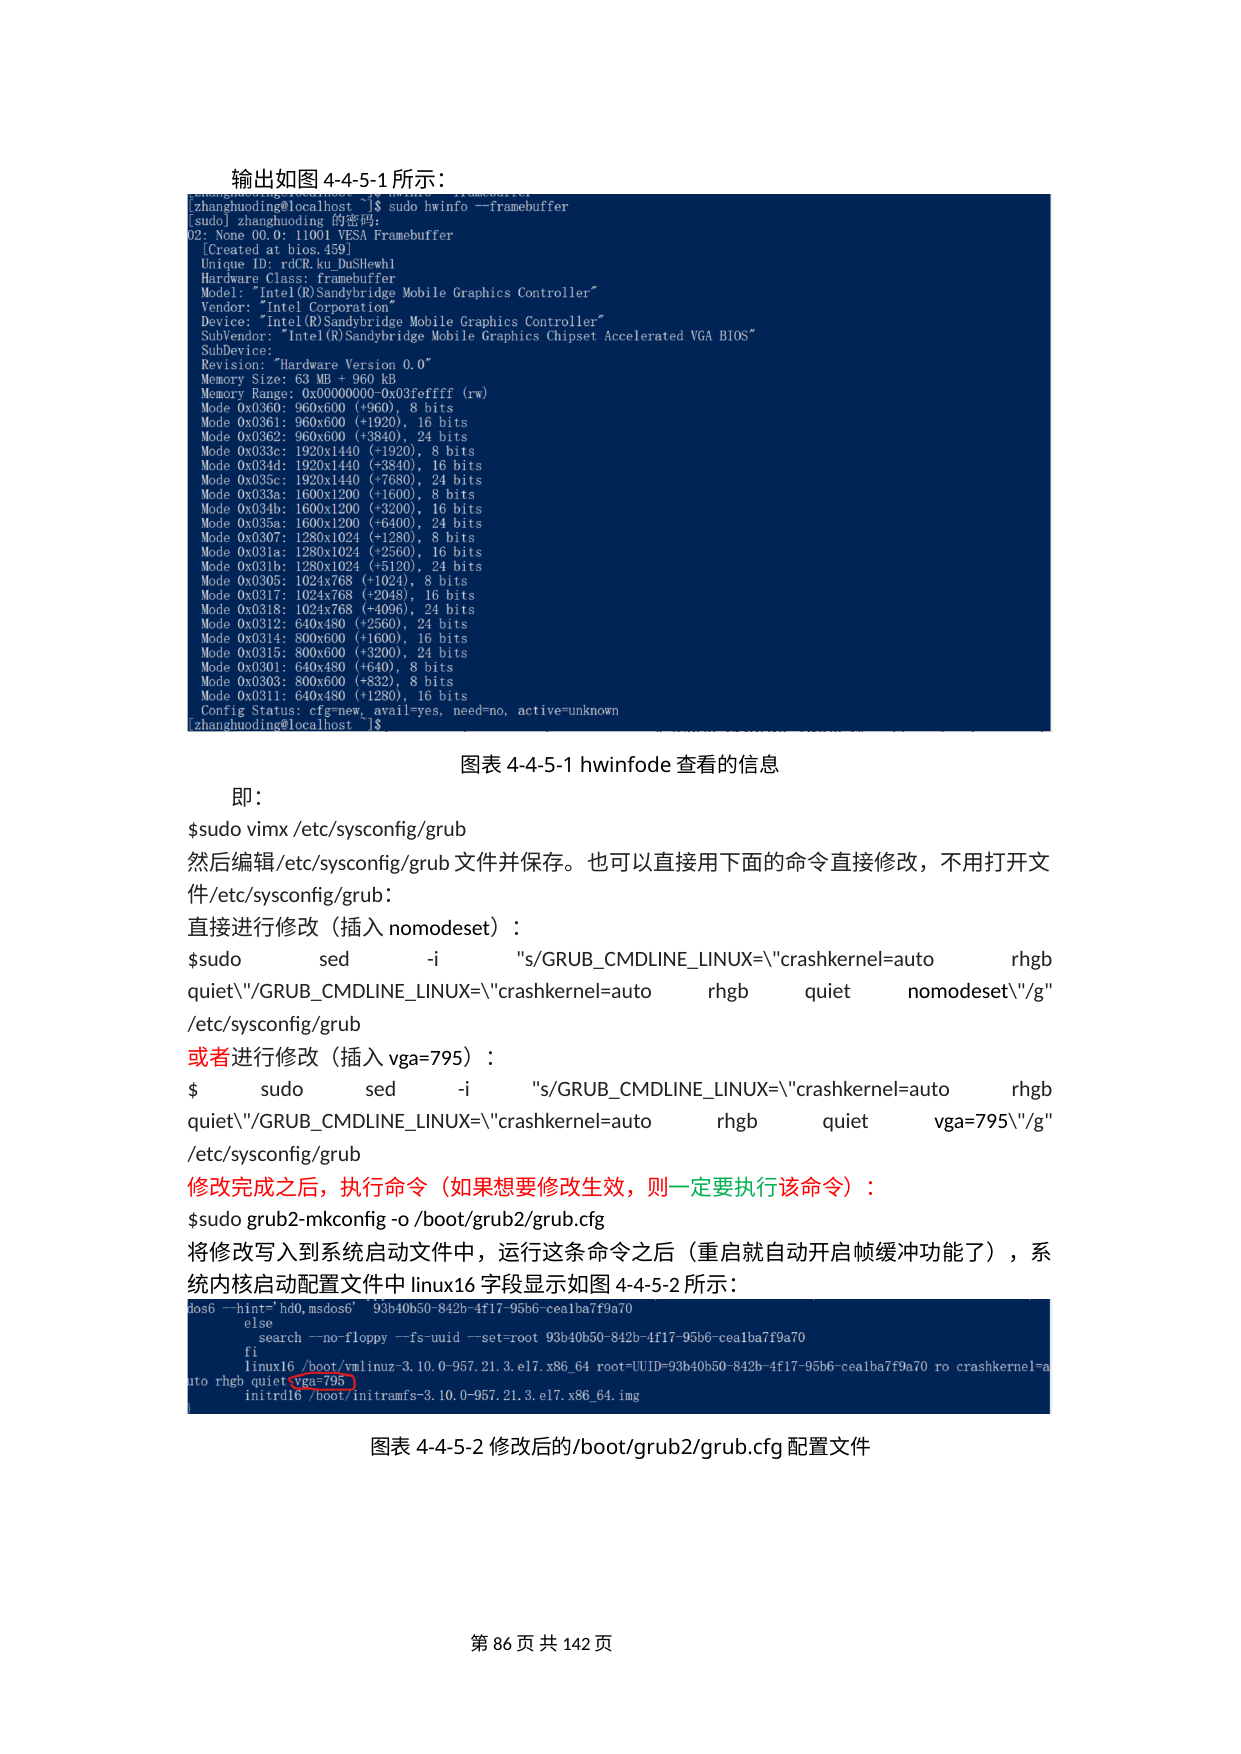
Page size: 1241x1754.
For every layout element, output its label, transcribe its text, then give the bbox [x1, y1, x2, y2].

text 修改完成之后，执行命令（如果想要修改生效，则一定要执行该命令）： [187, 1169, 1053, 1202]
text $sudo vimx /etc/sysconfig/grub [187, 812, 1053, 844]
text $sudo sed -i "s/GRUB_CMDLINE_LINUX=\"crashkernel=auto rhgb quiet\"/GRUB_CMDLINE_LINUX=\"crashkernel=auto rhgb quiet nomodeset\"/g" /etc/sysconfig/grub [187, 942, 1053, 1039]
text 将修改写入到系统启动文件中，运行这条命令之后（重启就自动开启帧缓冲功能了），系统内核启动配置文件中linux16字段显示如图4-4-5-2所示： [187, 1234, 1053, 1299]
text $ sudo sed -i "s/GRUB_CMDLINE_LINUX=\"crashkernel=auto rhgb quiet\"/GRUB_CMDLINE_LINUX=\"crashkernel=auto rhgb quiet vga=795\"/g" /etc/sysconfig/grub [187, 1072, 1053, 1169]
text 图表 4-4-5-1 hwinfode查看的信息 [187, 747, 1053, 779]
picture [187, 1299, 1053, 1414]
text $sudo grub2-mkconfig -o /boot/grub2/grub.cfg [187, 1202, 1053, 1234]
text 然后编辑/etc/sysconfig/grub文件并保存。也可以直接用下面的命令直接修改，不用打开文件/etc/sysconfig/grub： [187, 844, 1053, 909]
text 直接进行修改（插入nomodeset）： [187, 909, 1053, 942]
text 输出如图4-4-5-1所示： [187, 162, 1053, 194]
picture [187, 194, 1053, 732]
text 或者进行修改（插入vga=795）： [187, 1039, 1053, 1072]
text 即： [187, 779, 1053, 812]
text 图表 4-4-5-2 修改后的/boot/grub2/grub.cfg配置文件 [187, 1429, 1053, 1462]
